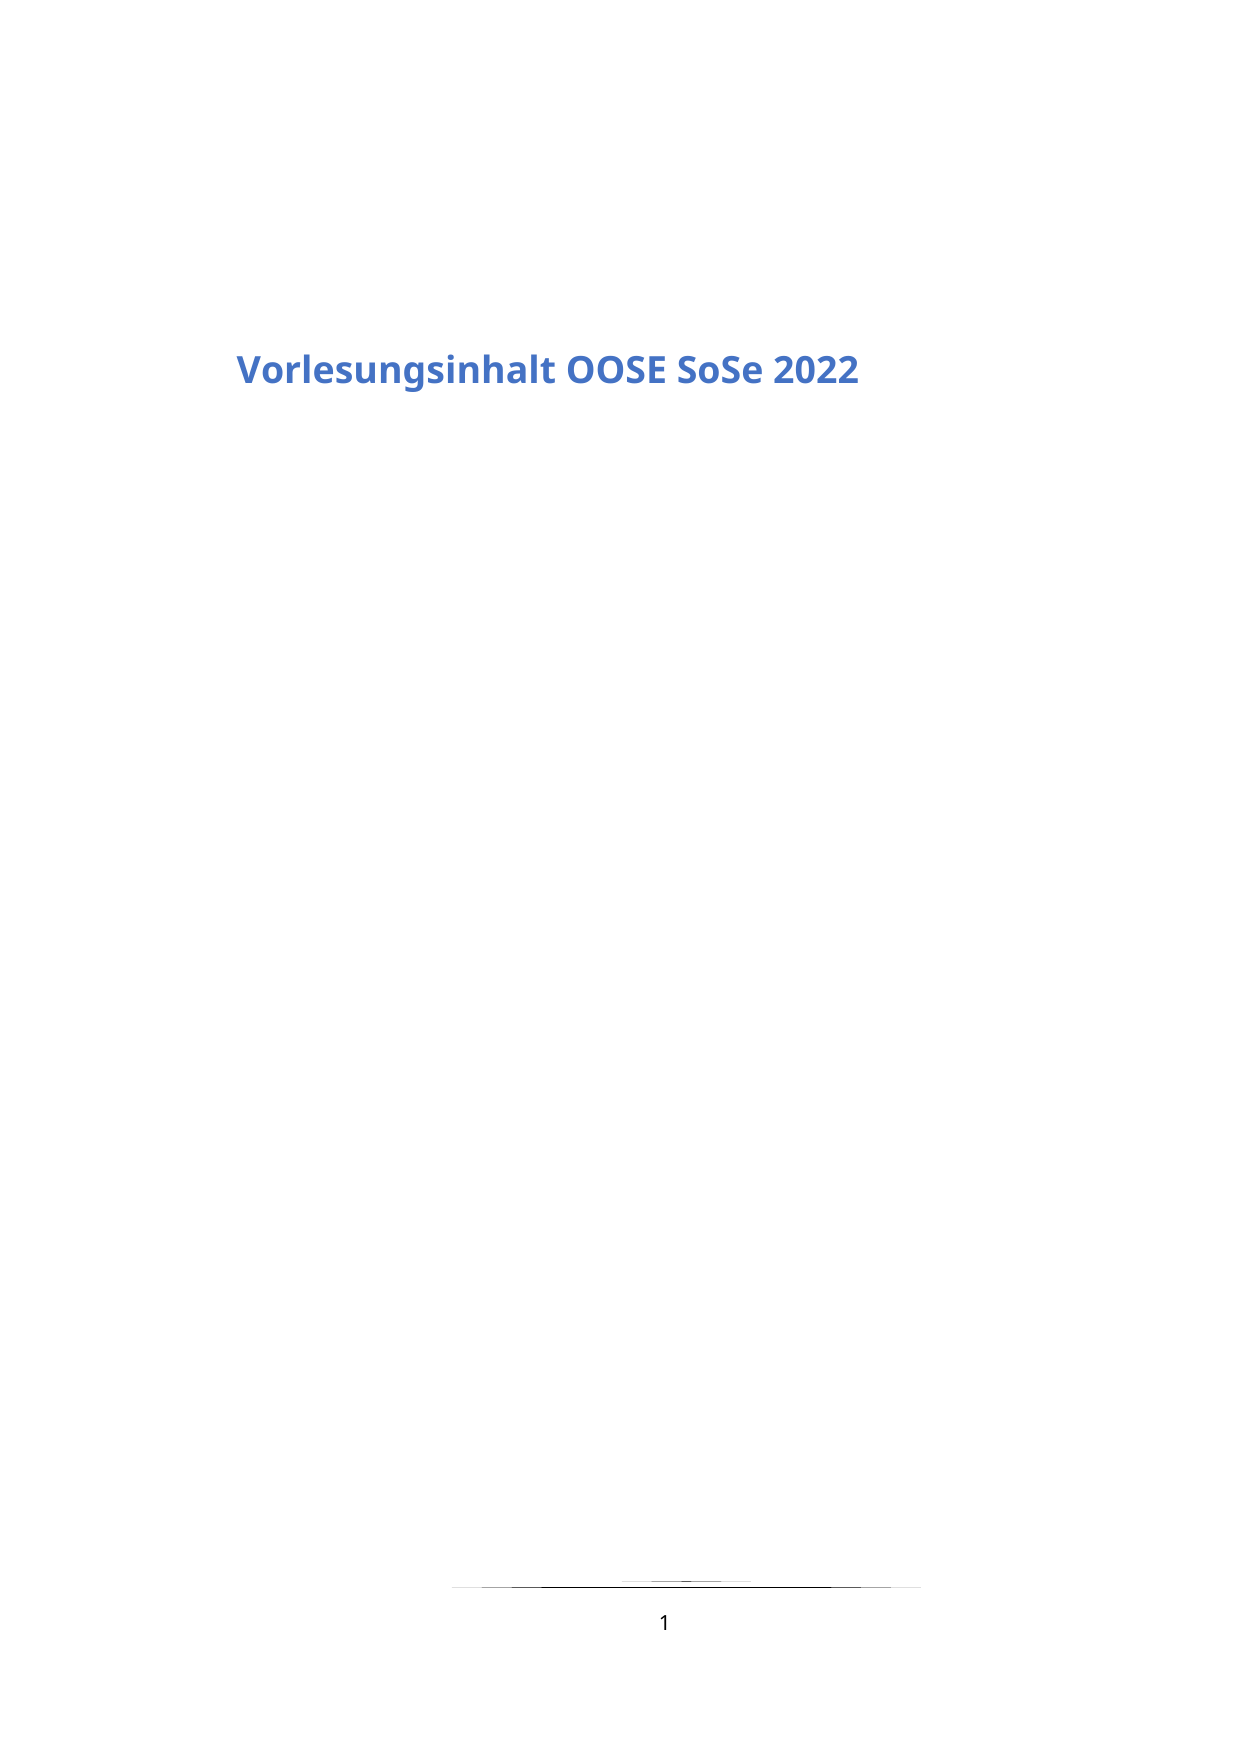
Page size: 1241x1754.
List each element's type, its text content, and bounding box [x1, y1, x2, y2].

text Vorlesungsinhalt OOSE SoSe 2022 [236, 344, 1092, 395]
